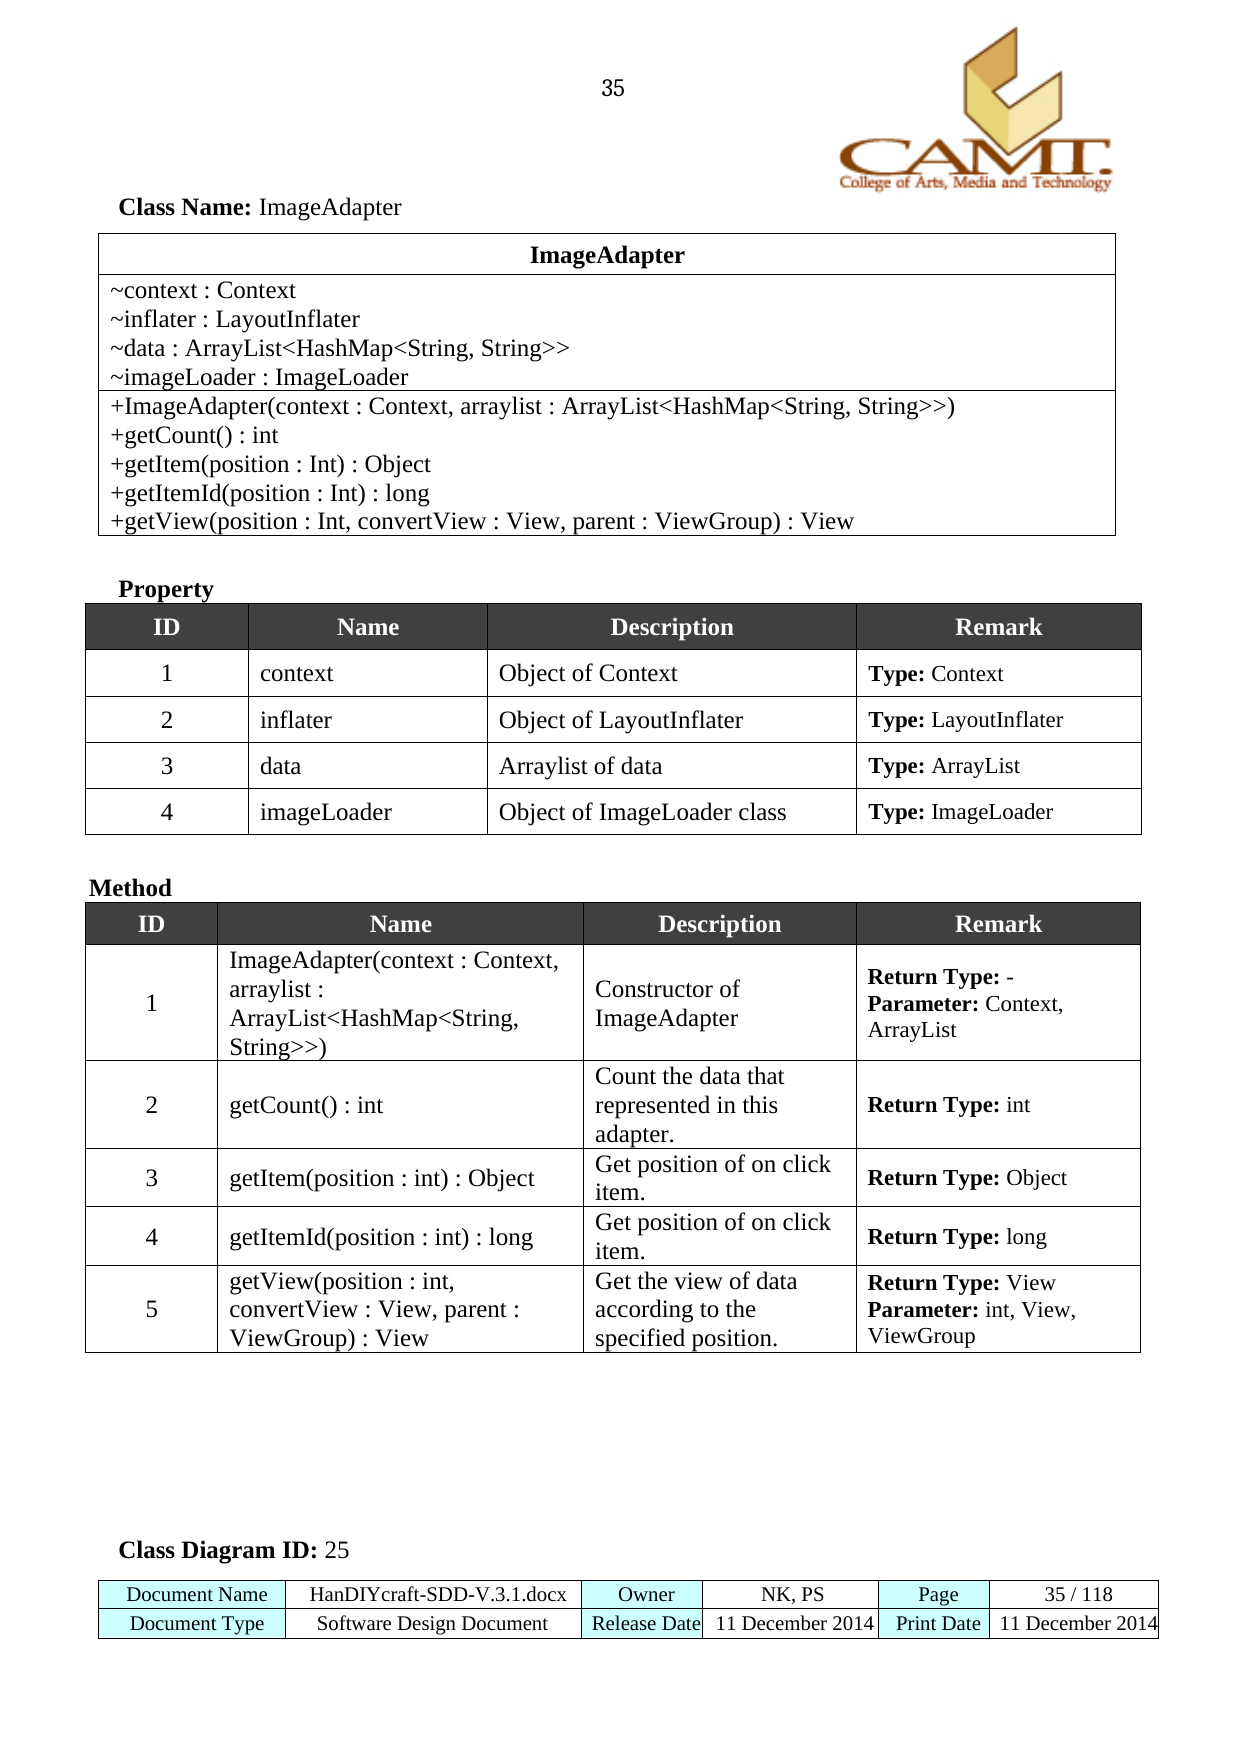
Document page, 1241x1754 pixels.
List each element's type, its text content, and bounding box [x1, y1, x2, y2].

table_header Description [584, 903, 856, 944]
table_cell 5 [86, 1266, 217, 1352]
table_header Name [218, 903, 583, 944]
table_cell Arraylist of data [488, 743, 856, 788]
table_cell 3 [86, 1149, 217, 1206]
table_cell getCount() : int [218, 1061, 583, 1148]
table_header Remark [857, 903, 1140, 944]
table_cell 1 [86, 945, 217, 1060]
table_cell getView(position : int, convertView : View, parent : ViewGroup) : View [218, 1266, 583, 1352]
text Property [118, 574, 1108, 603]
table_cell getItem(position : int) : Object [218, 1149, 583, 1206]
text Class Name: ImageAdapter [118, 192, 1108, 221]
table_cell Count the data that represented in this adapter. [584, 1061, 856, 1148]
table_cell +ImageAdapter(context : Context, arraylist : ArrayList<HashMap<String, String>>) +getCount() : int +getItem(position : Int) : Object +getItemId(position : Int) : long +getView(position : Int, convertView : View, parent : ViewGroup) : View [99, 391, 1115, 535]
table_cell 4 [86, 1207, 217, 1265]
table_header ImageAdapter [99, 234, 1115, 274]
table_cell Get position of on click item. [584, 1149, 856, 1206]
table_cell Object of ImageLoader class [488, 789, 856, 834]
table_cell Type: ImageLoader [857, 789, 1141, 834]
list Method [88, 873, 1108, 902]
picture [755, 18, 1221, 207]
table_cell Type: Context [857, 650, 1141, 696]
table_cell Type: ArrayList [857, 743, 1141, 788]
table_cell Constructor of ImageAdapter [584, 945, 856, 1060]
table_cell data [249, 743, 487, 788]
table_cell 4 [86, 789, 248, 834]
table_header Remark [857, 604, 1141, 649]
table_cell ImageAdapter(context : Context, arraylist : ArrayList<HashMap<String, String>>) [218, 945, 583, 1060]
table_header Name [249, 604, 487, 649]
table_cell imageLoader [249, 789, 487, 834]
table_cell 2 [86, 1061, 217, 1148]
table_cell Type: LayoutInflater [857, 697, 1141, 742]
table_cell Return Type: int [857, 1061, 1140, 1148]
table_cell 3 [86, 743, 248, 788]
table_header ID [86, 604, 248, 649]
table_cell inflater [249, 697, 487, 742]
table_cell Object of LayoutInflater [488, 697, 856, 742]
table_cell 1 [86, 650, 248, 696]
table_cell getItemId(position : int) : long [218, 1207, 583, 1265]
table_cell ~context : Context ~inflater : LayoutInflater ~data : ArrayList<HashMap<String, String>> ~imageLoader : ImageLoader [99, 275, 1115, 390]
text Class Diagram ID: 25 [118, 1535, 1108, 1564]
table_cell Return Type: Object [857, 1149, 1140, 1206]
table_cell Return Type: View Parameter: int, View, ViewGroup [857, 1266, 1140, 1352]
table_cell Get the view of data according to the specified position. [584, 1266, 856, 1352]
table_header Description [488, 604, 856, 649]
table_header ID [86, 903, 217, 944]
table_cell Return Type: long [857, 1207, 1140, 1265]
table_cell Get position of on click item. [584, 1207, 856, 1265]
table_cell 2 [86, 697, 248, 742]
table_cell context [249, 650, 487, 696]
table_cell Return Type: - Parameter: Context, ArrayList [857, 945, 1140, 1060]
table_cell Object of Context [488, 650, 856, 696]
